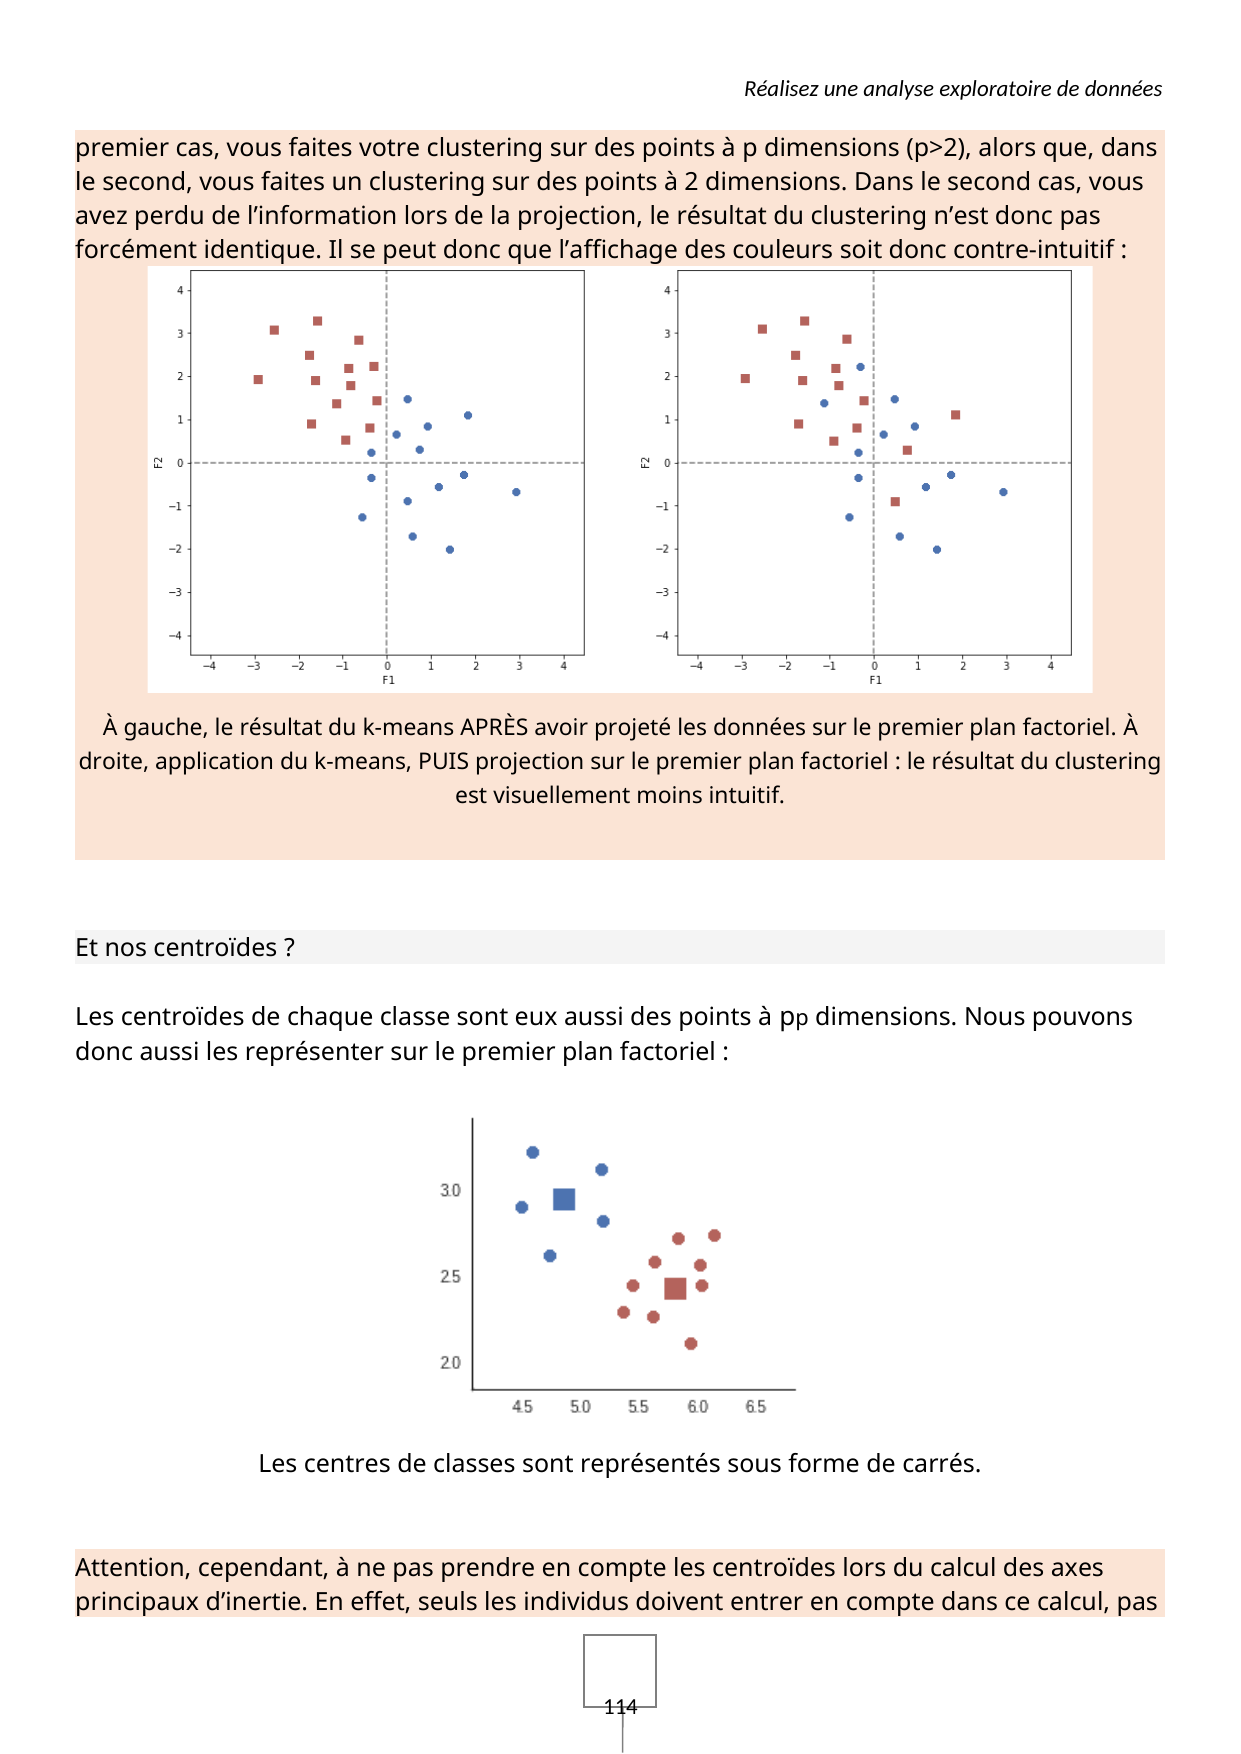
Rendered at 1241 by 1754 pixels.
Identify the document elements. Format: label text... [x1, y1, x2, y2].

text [75, 1549, 1165, 1617]
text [75, 130, 1165, 266]
picture [147, 266, 1093, 693]
text À gauche, le résultat du k-means APRÈS avoir projeté les données sur le premier plan factoriel. À droite, application du k-means, PUIS projection sur le premier plan factoriel : le résultat du clustering est visuellement moins intuitif. [75, 711, 1165, 810]
text Et nos centroïdes ? [75, 930, 1165, 964]
picture [425, 1101, 815, 1427]
text Les centroïdes de chaque classe sont eux aussi des points à pp dimensions. Nous pouvons donc aussi les représenter sur le premier plan factoriel : [75, 998, 1165, 1068]
text Les centres de classes sont représentés sous forme de carrés. [75, 1446, 1165, 1479]
